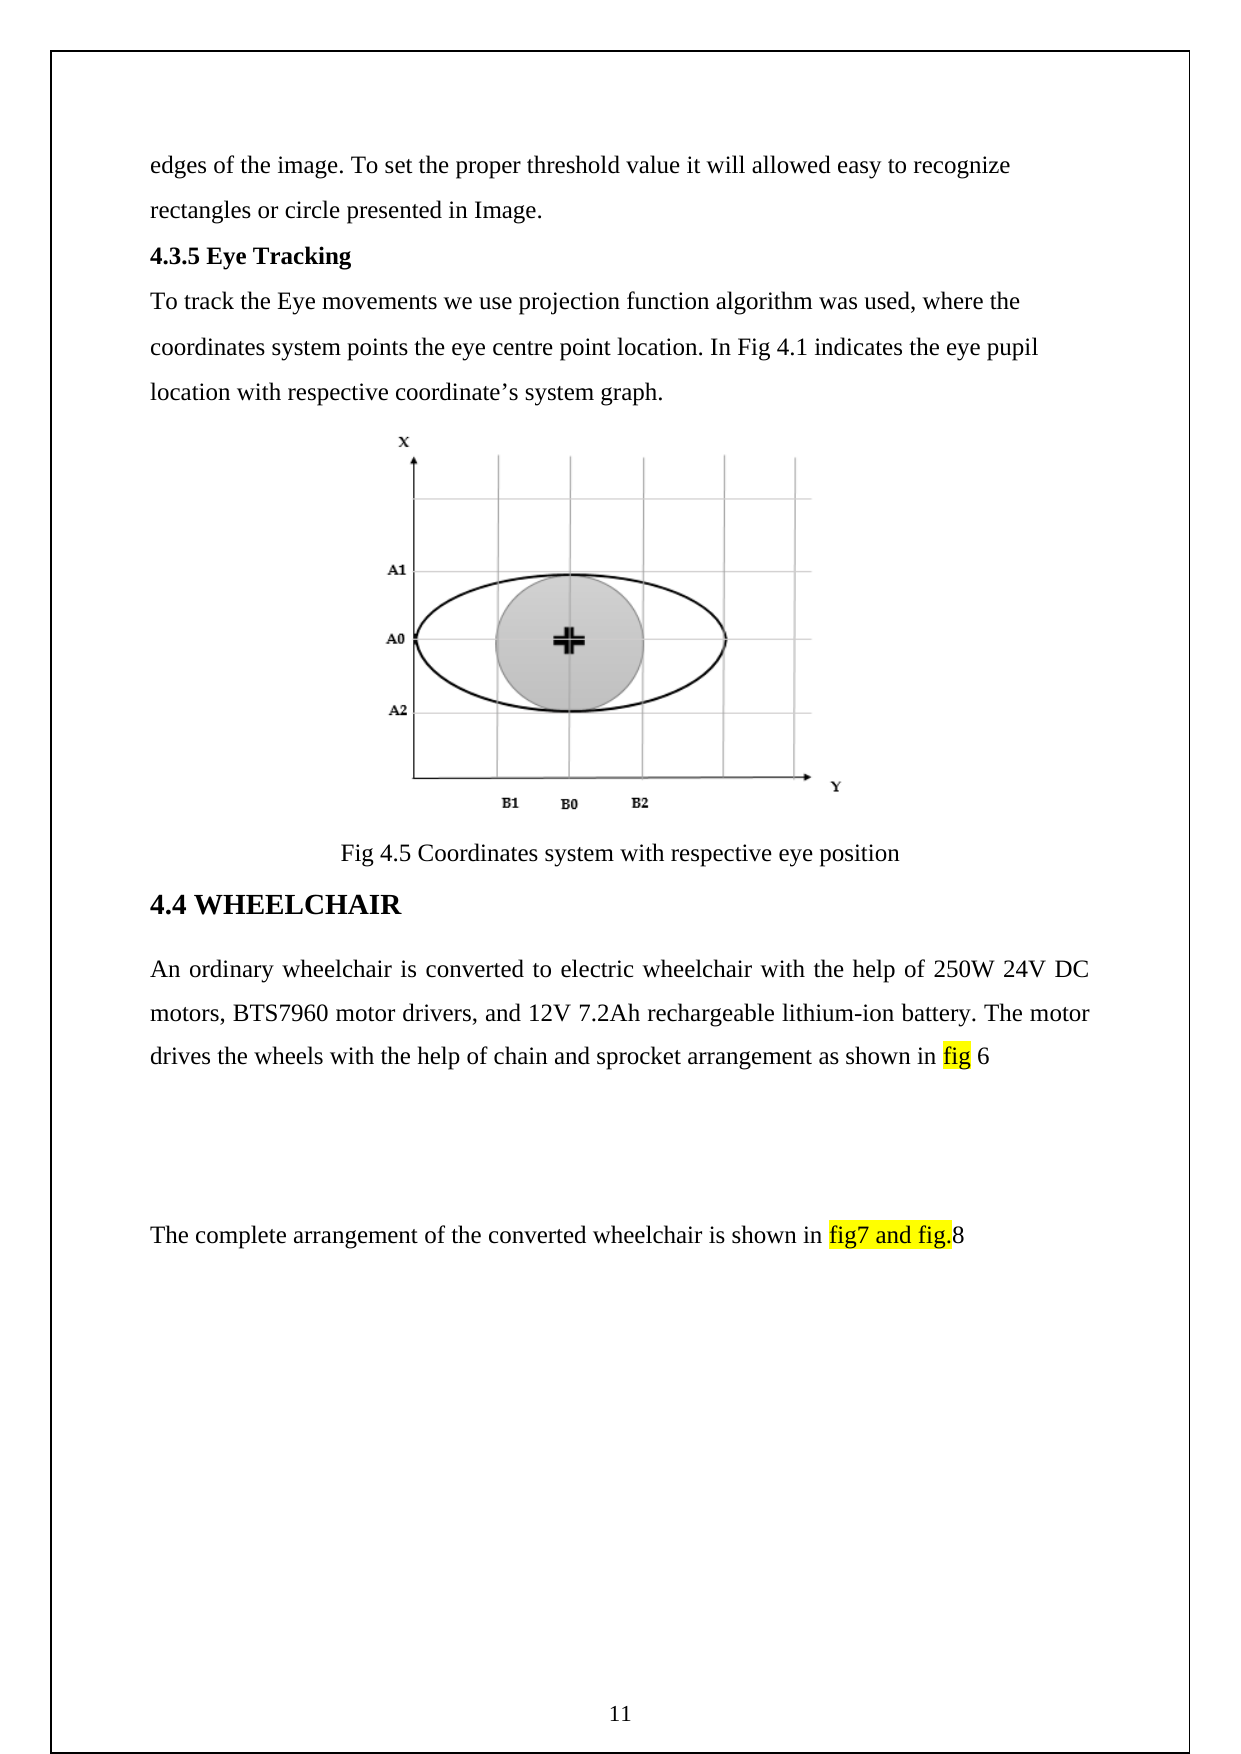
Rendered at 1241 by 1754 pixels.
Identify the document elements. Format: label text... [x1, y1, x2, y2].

text rectangles or circle presented in Image. [150, 195, 1090, 224]
text location with respective coordinate’s system graph. [150, 377, 1090, 406]
text coordinates system points the eye centre point location. In Fig 4.1 indicates the eye pupil [150, 332, 1090, 360]
text edges of the image. To set the proper threshold value it will allowed easy to recognize [150, 150, 1090, 179]
text Fig 4.5 Coordinates system with respective eye position [150, 838, 1090, 867]
text An ordinary wheelchair is converted to electric wheelchair with the help of 250W 24V DC motors, BTS7960 motor drivers, and 12V 7.2Ah rechargeable lithium-ion battery. The motor drives the wheels with the help of chain and sprocket arrangement as shown in fig 6 [150, 954, 1090, 1069]
text The complete arrangement of the converted wheelchair is shown in fig7 and fig.8 [150, 1220, 829, 1249]
text 4.4 WHEELCHAIR [150, 887, 1090, 921]
text To track the Eye movements we use projection function algorithm was used, where the [150, 286, 1090, 315]
text 4.3.5 Eye Tracking [150, 241, 1090, 269]
